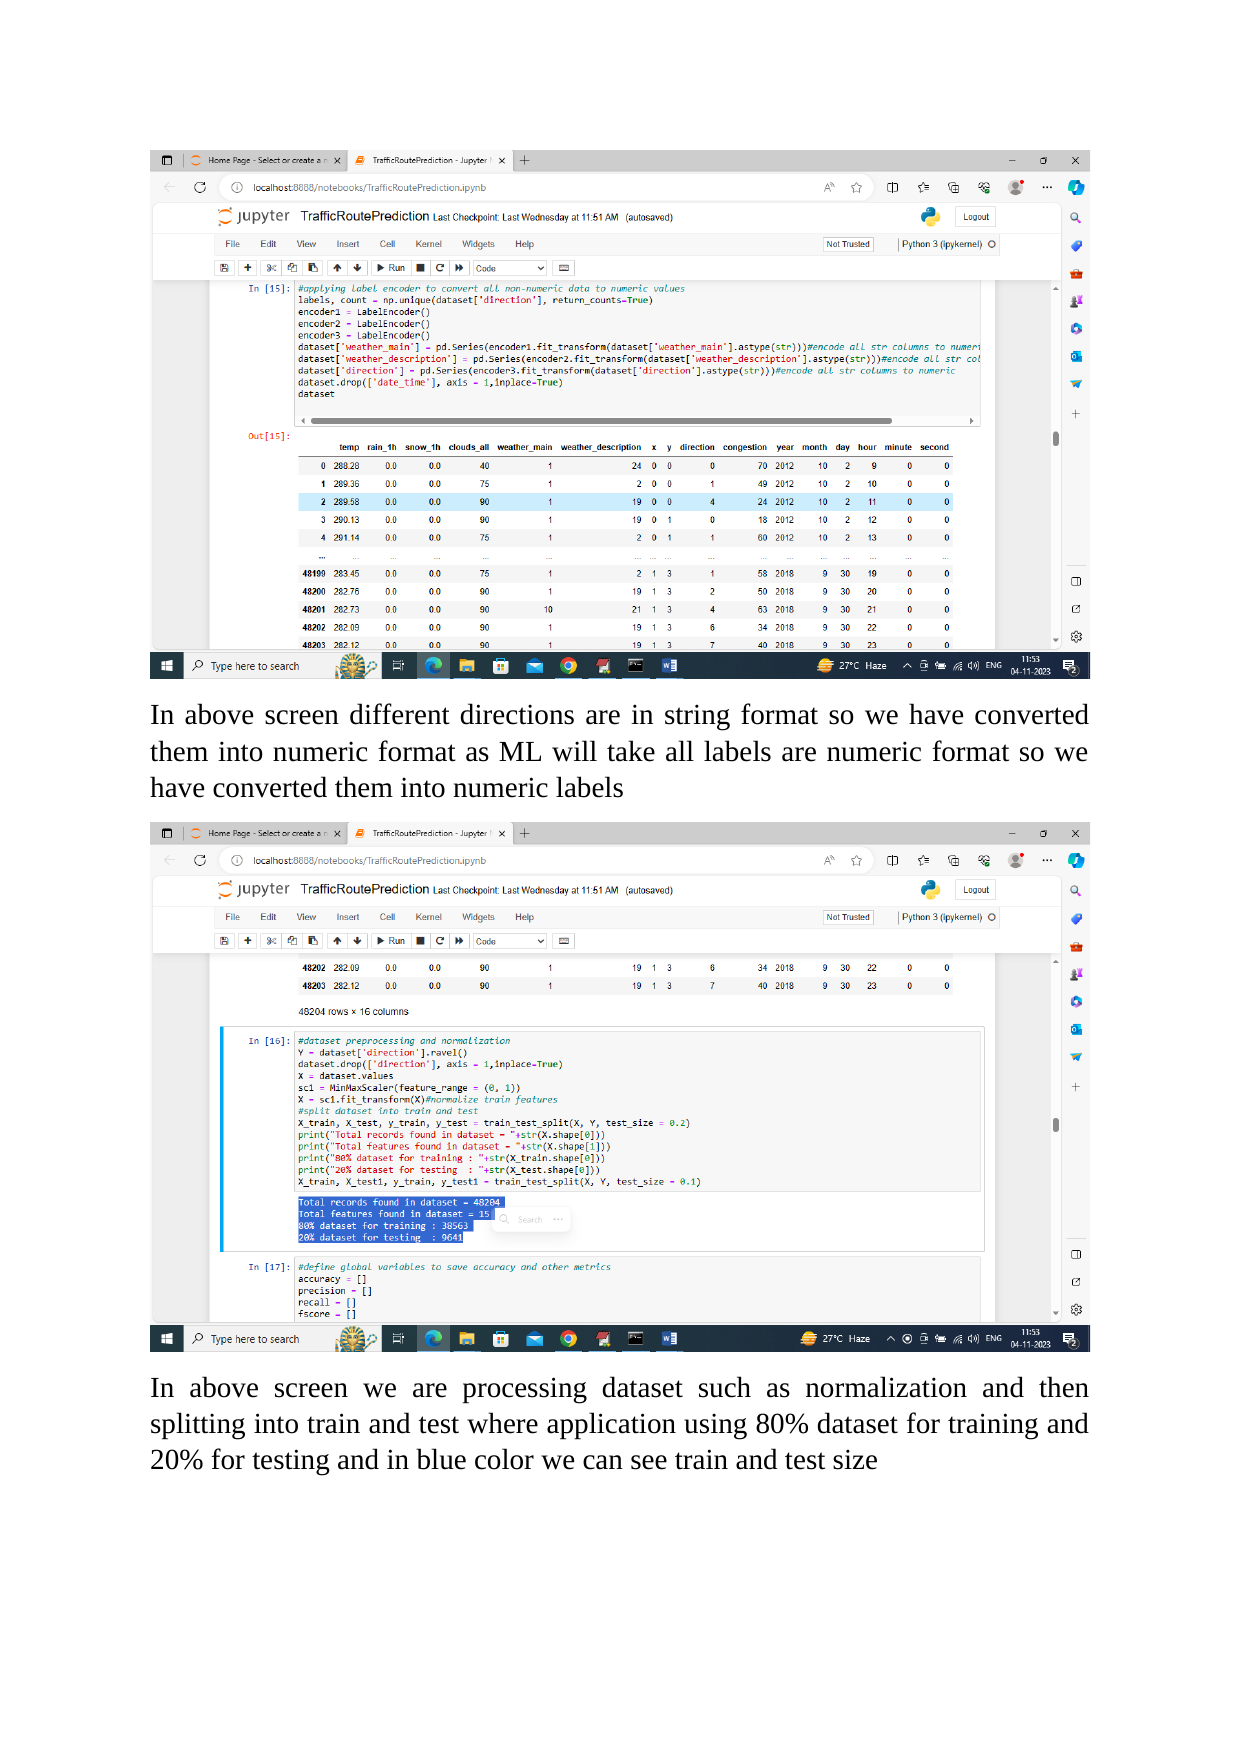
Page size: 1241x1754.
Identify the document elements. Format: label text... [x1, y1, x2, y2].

text In above screen we are processing dataset such as normalization and then splitting into train and test where application using 80% dataset for training and 20% for testing and in blue color we can see train and test size [150, 1370, 1090, 1476]
picture [150, 822, 1091, 1352]
picture [150, 150, 1091, 679]
text In above screen different directions are in string format so we have converted them into numeric format as ML will take all labels are numeric format so we have converted them into numeric labels [150, 697, 1090, 803]
